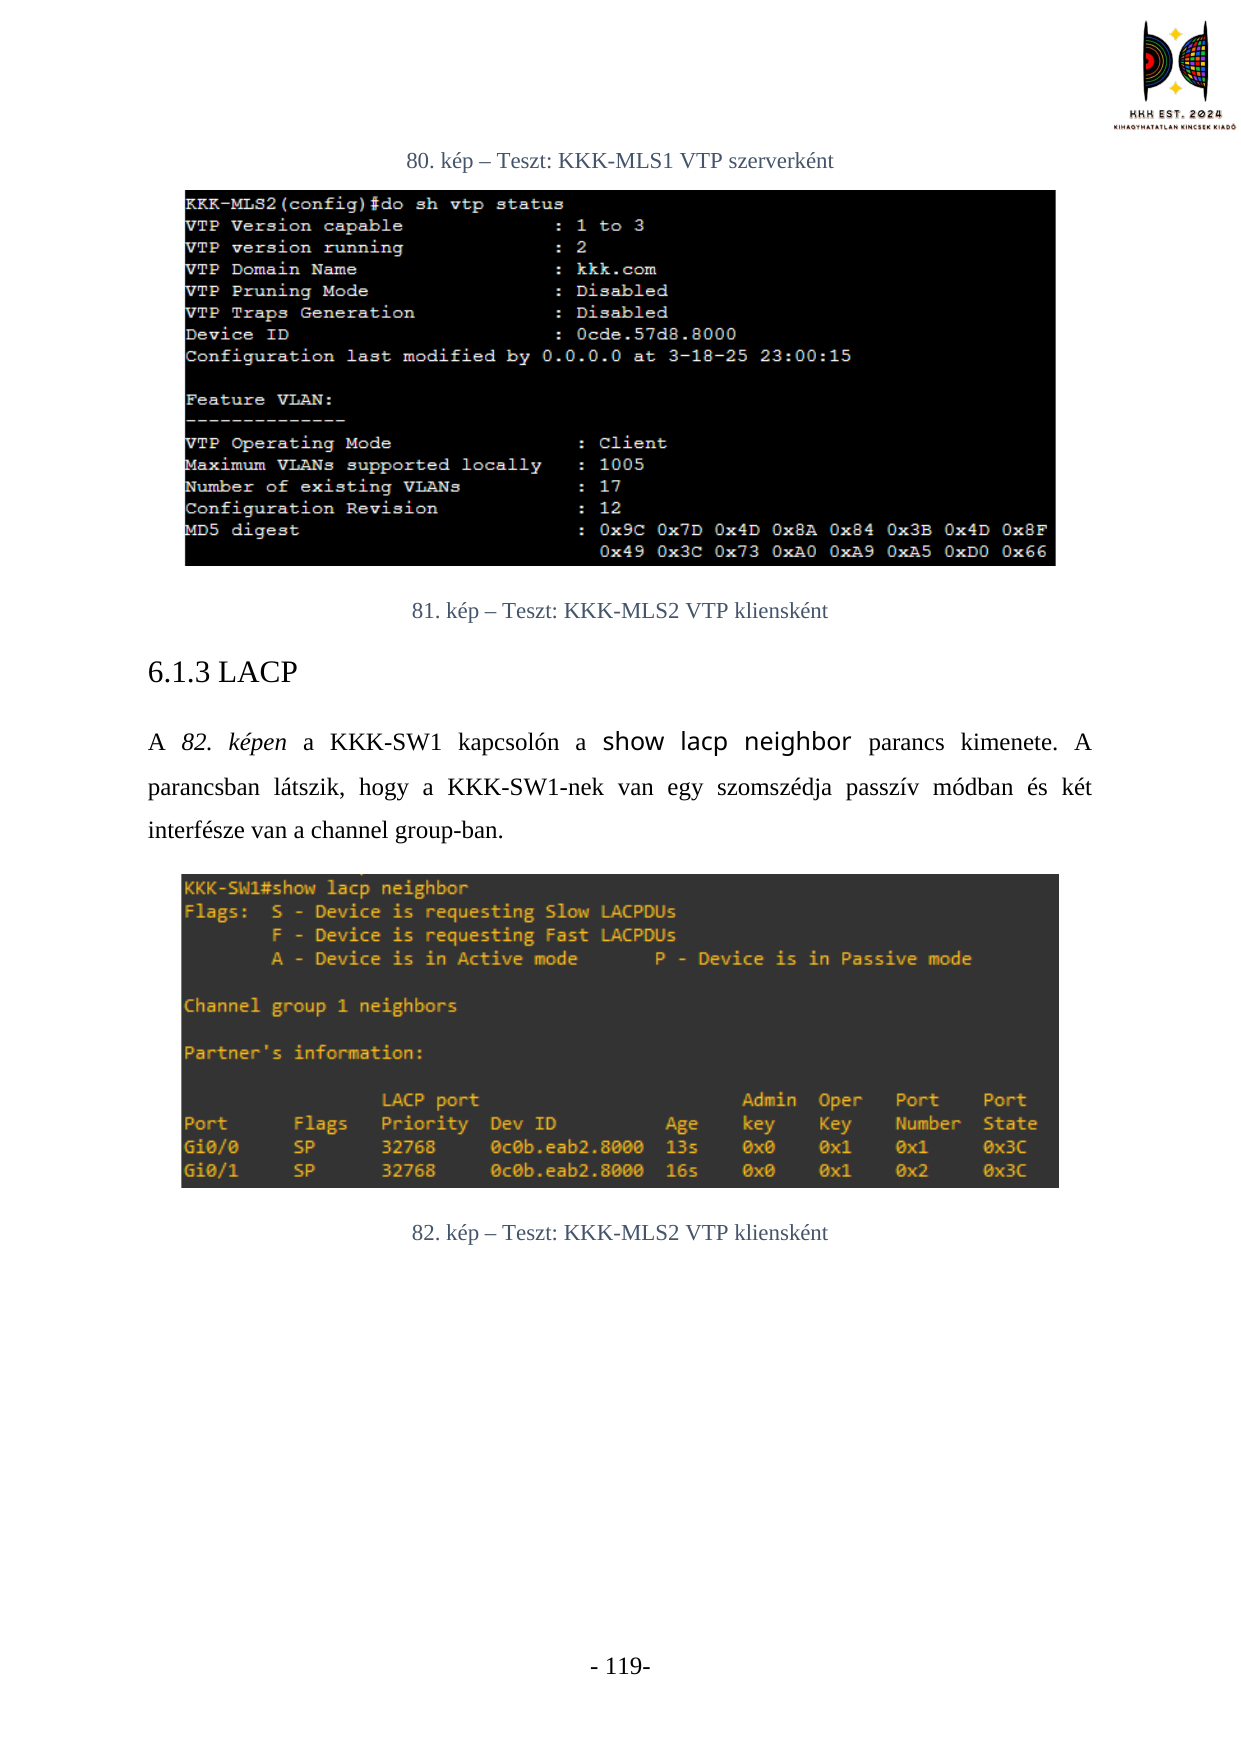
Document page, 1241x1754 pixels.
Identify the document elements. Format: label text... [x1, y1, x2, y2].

picture [181, 874, 1059, 1188]
picture [1105, 9, 1241, 135]
picture [184, 190, 1056, 566]
text 82. kép – Teszt: KKK-MLS2 VTP kliensként [148, 1219, 1093, 1245]
text 81. kép – Teszt: KKK-MLS2 VTP kliensként [148, 597, 1093, 623]
text A 82. képen a KKK-SW1 kapcsolón a show lacp neighbor parancs kimenete. A parancsban látszik, hogy a KKK-SW1-nek van egy szomszédja passzív módban és két interfésze van a channel group-ban. [148, 723, 1093, 844]
text 6.1.3 LACP [148, 653, 1093, 689]
text 80. kép – Teszt: KKK-MLS1 VTP szerverként [148, 148, 1093, 174]
